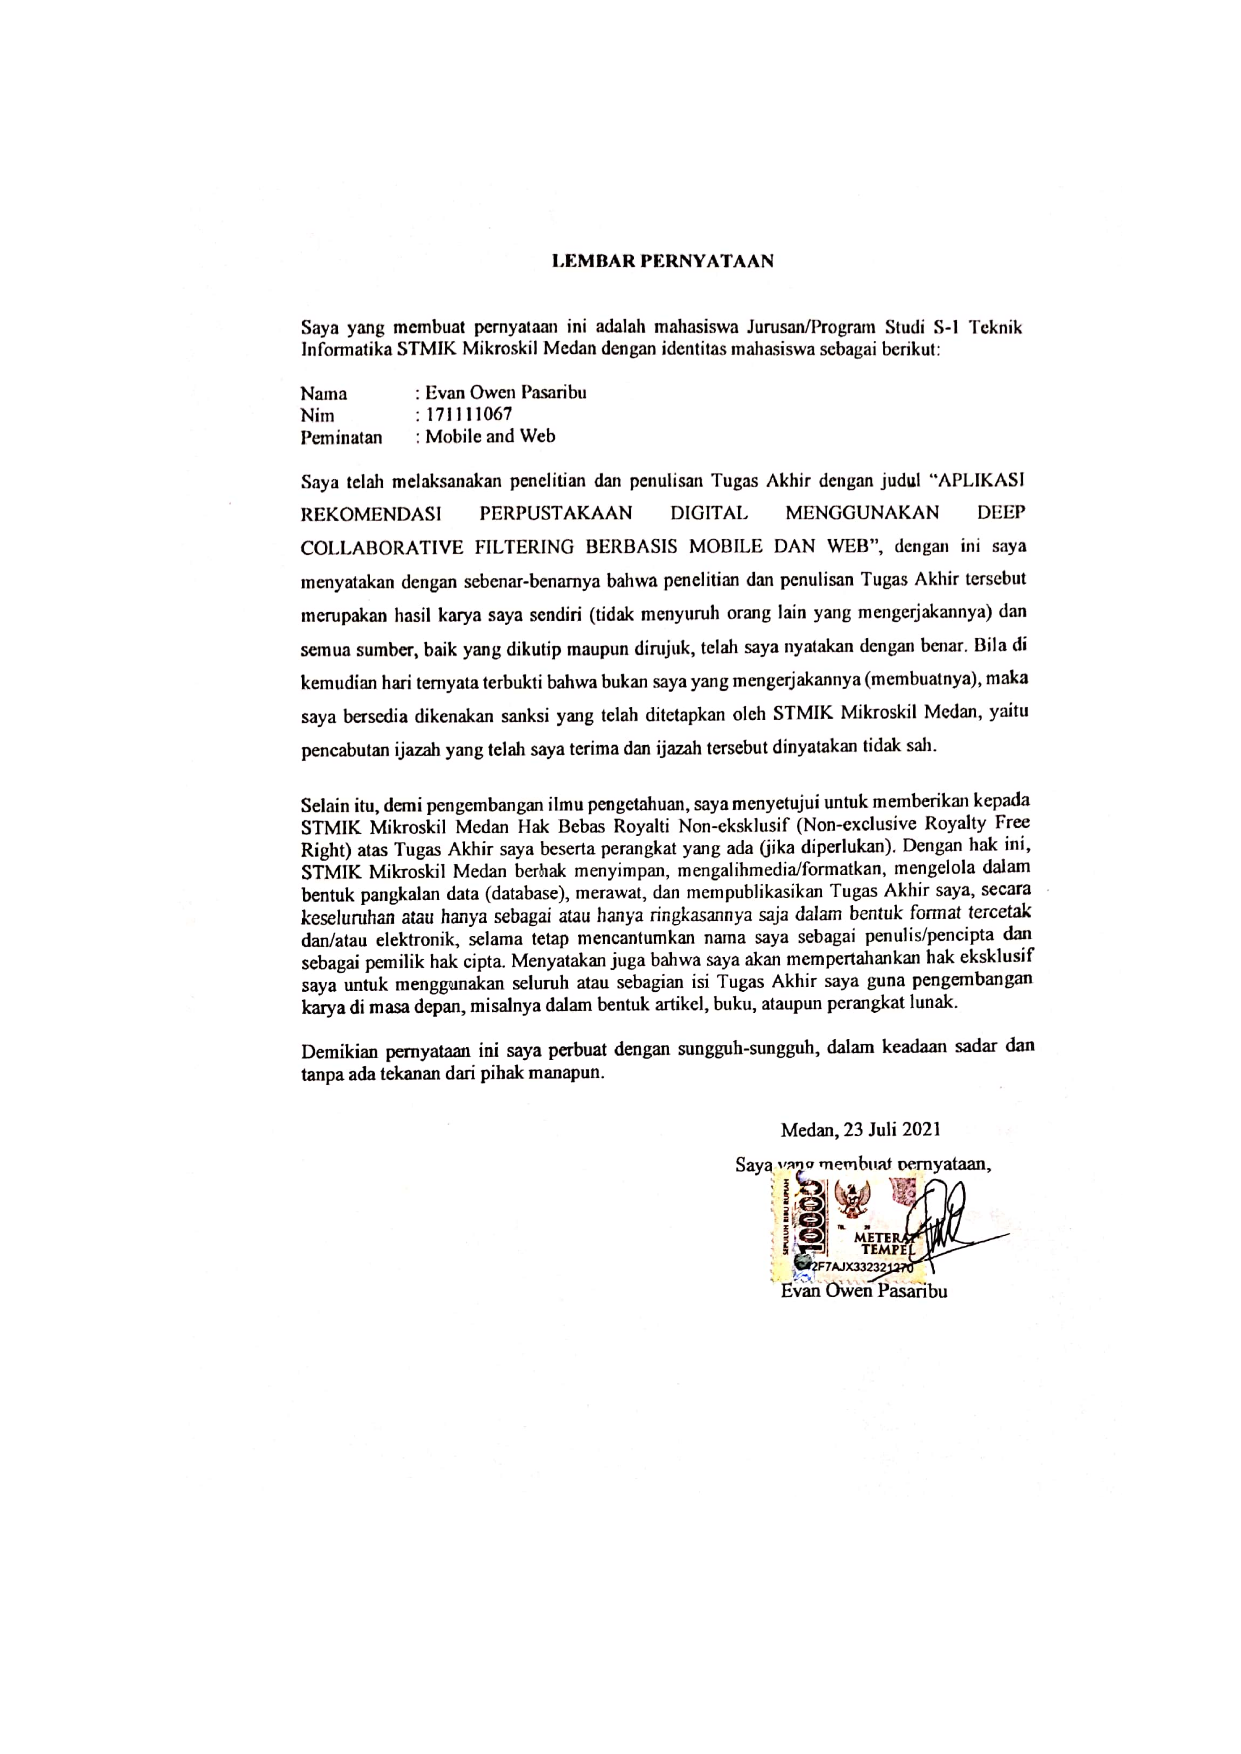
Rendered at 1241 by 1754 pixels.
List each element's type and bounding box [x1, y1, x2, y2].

picture [177, 177, 1123, 1497]
